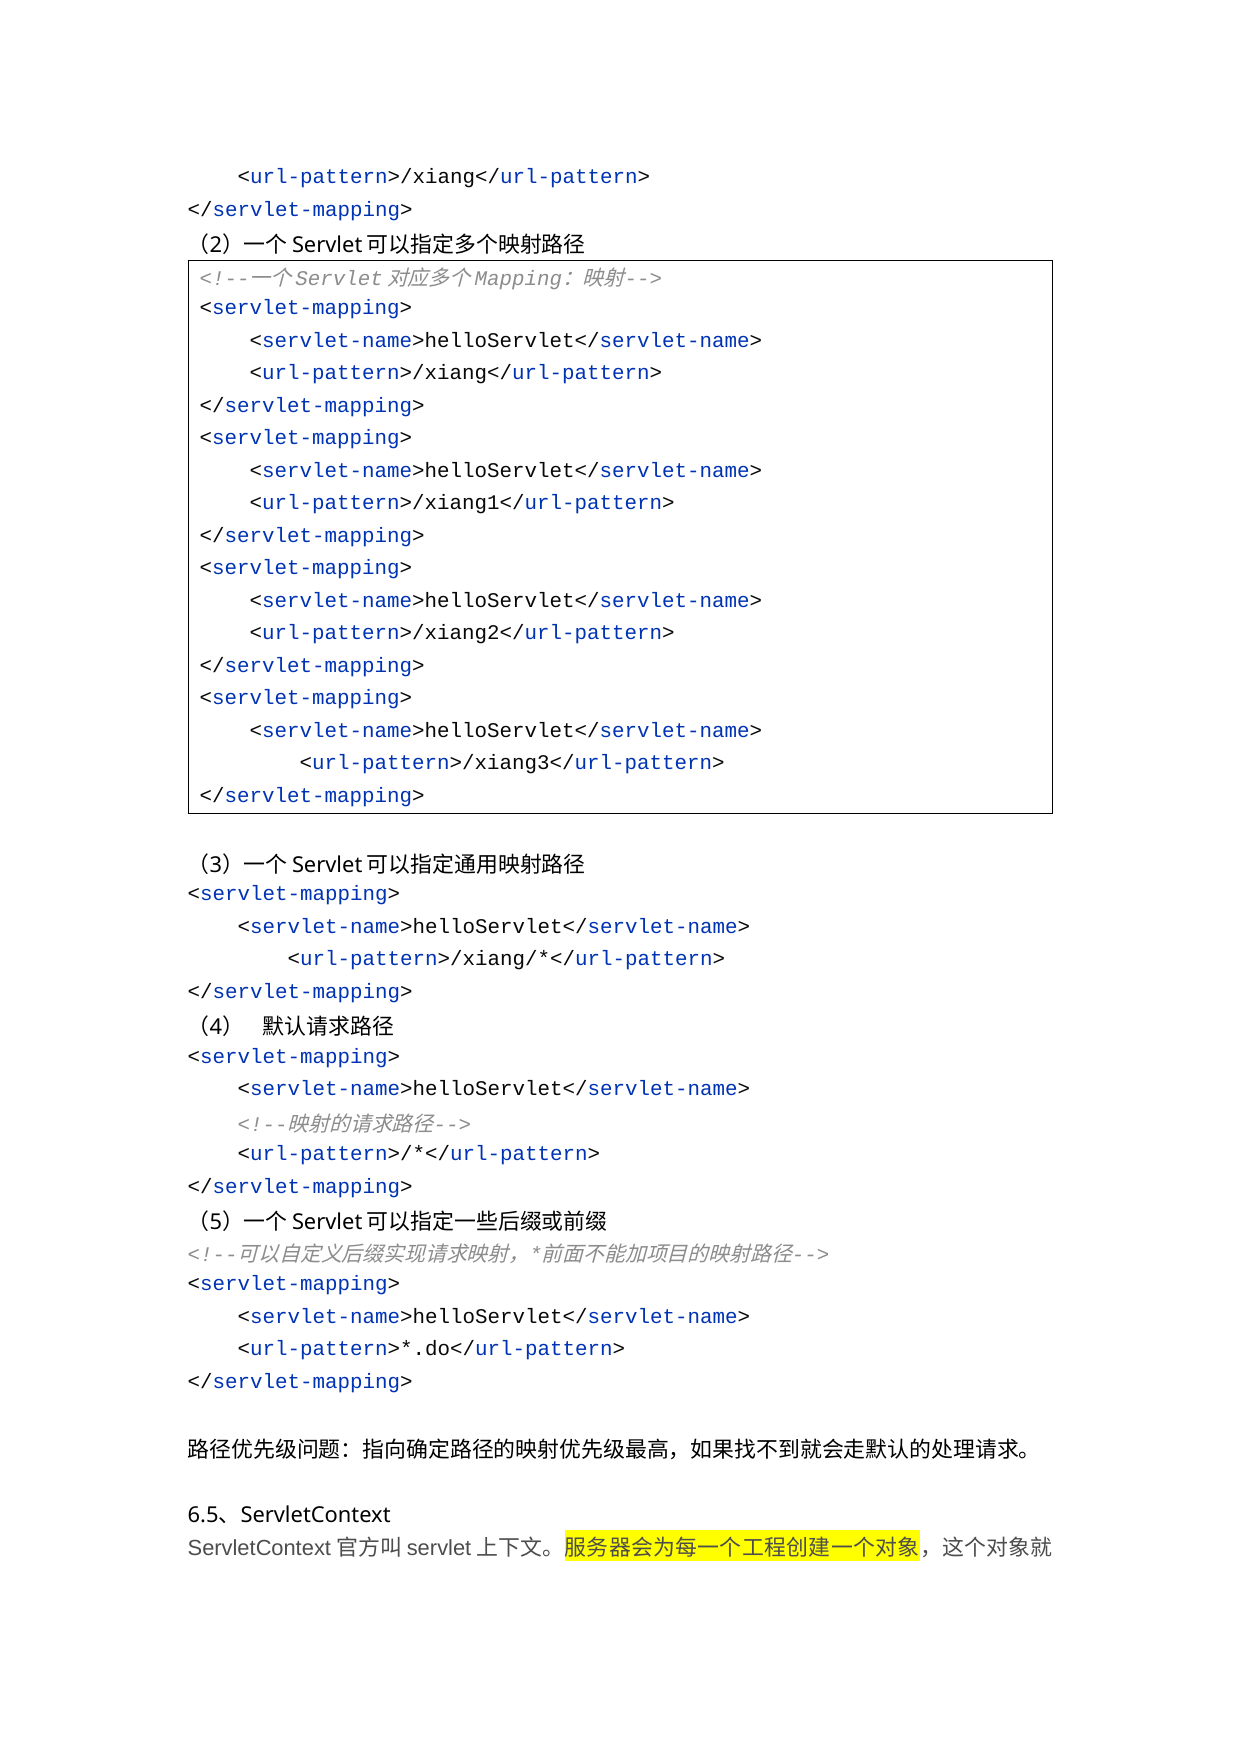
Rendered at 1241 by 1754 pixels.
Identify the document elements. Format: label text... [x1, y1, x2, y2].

text <!--可以自定义后缀实现请求映射，*前面不能加项目的映射路径--> <servlet-mapping> <servlet-name>helloServlet</servlet-name> <url-pattern>*.do</url-pattern> </servlet-mapping> [187, 1237, 1053, 1399]
text <servlet-mapping> <servlet-name>helloServlet</servlet-name> <!--映射的请求路径--> <url-pattern>/*</url-pattern> </servlet-mapping> [187, 1042, 1053, 1204]
text （2）一个Servlet可以指定多个映射路径 [187, 227, 1053, 259]
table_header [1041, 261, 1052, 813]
list 默认请求路径 [187, 1009, 1053, 1042]
text （3）一个Servlet可以指定通用映射路径 [187, 847, 1053, 879]
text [187, 162, 1053, 227]
text 路径优先级问题：指向确定路径的映射优先级最高，如果找不到就会走默认的处理请求。 [187, 1432, 1053, 1464]
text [187, 1529, 1053, 1562]
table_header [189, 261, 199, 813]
text 6.5、ServletContext [187, 1497, 1053, 1529]
text （5）一个Servlet可以指定一些后缀或前缀 [187, 1204, 1053, 1237]
text <servlet-mapping> <servlet-name>helloServlet</servlet-name> <url-pattern>/xiang/*</url-pattern> </servlet-mapping> [187, 879, 1053, 1009]
